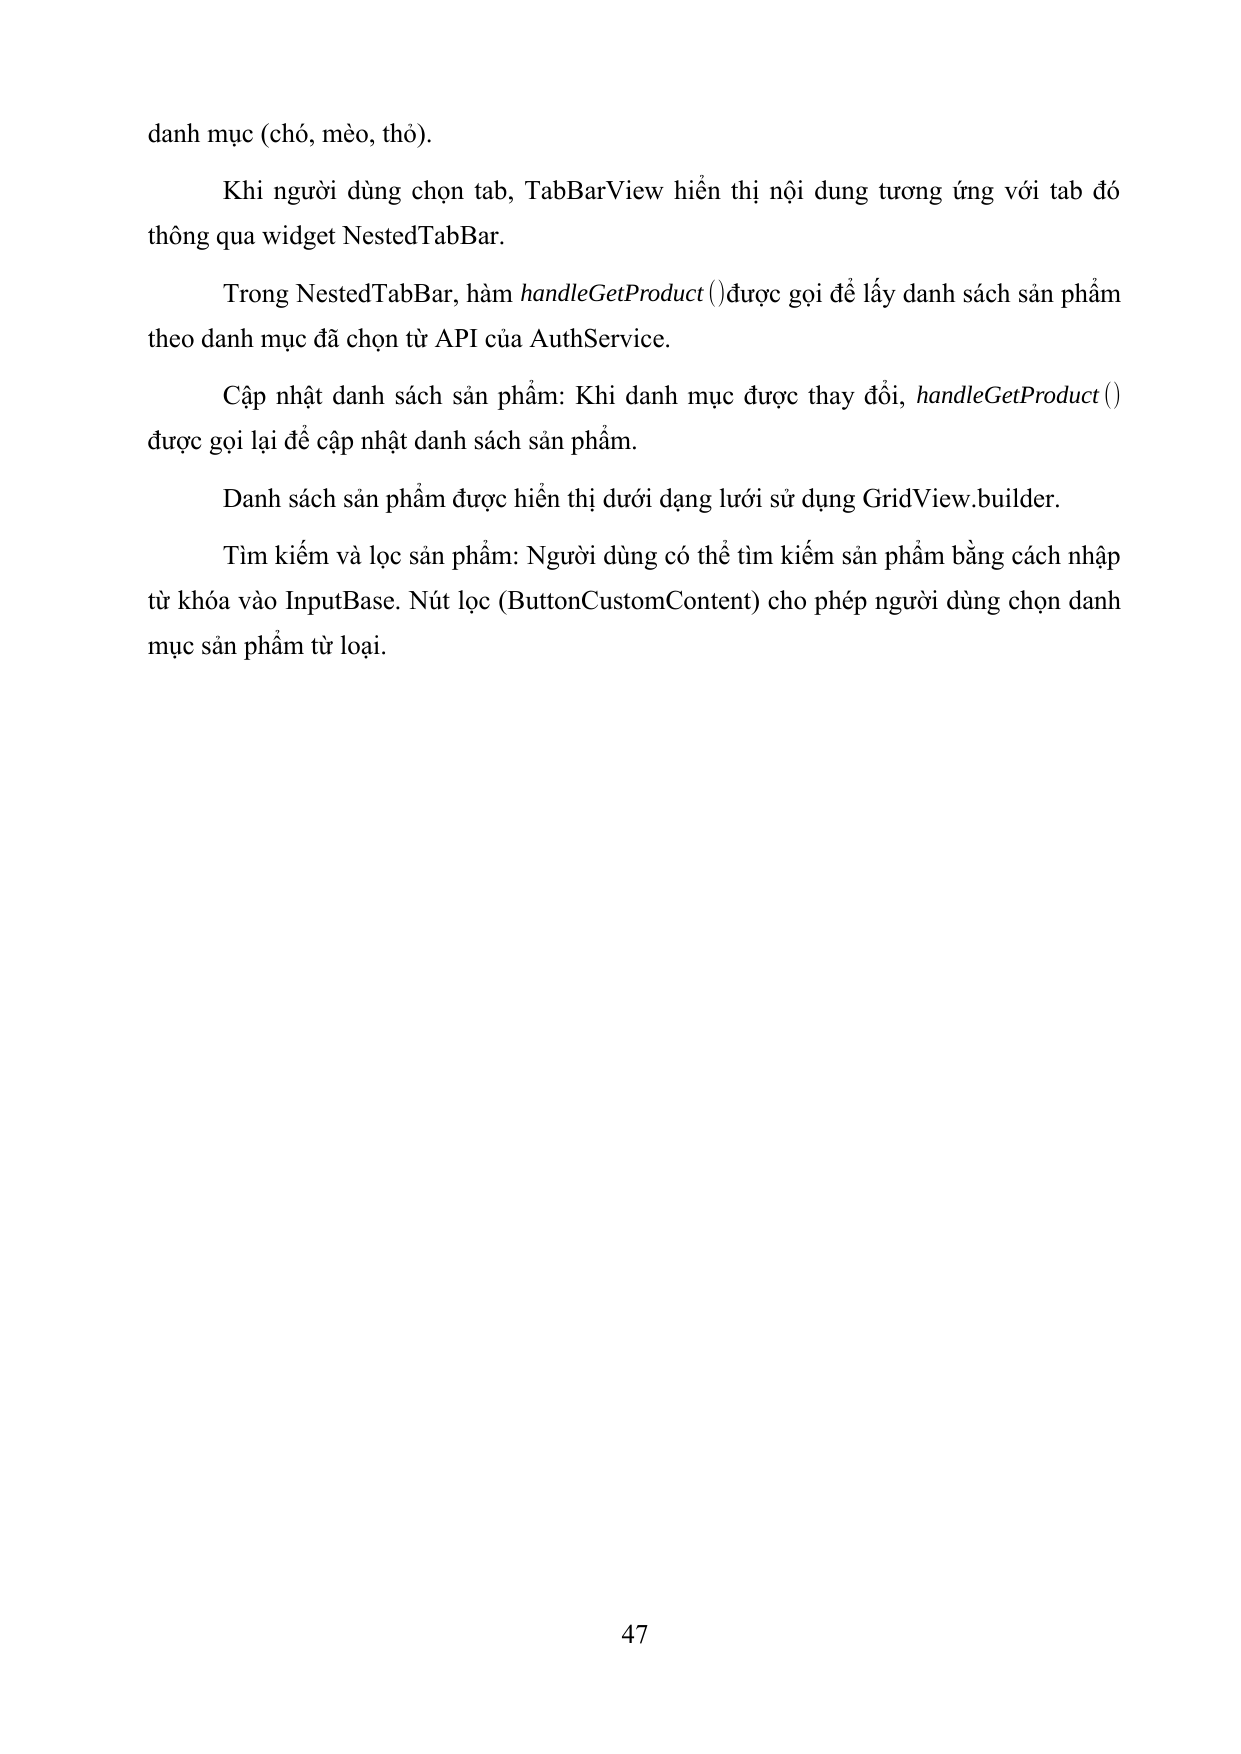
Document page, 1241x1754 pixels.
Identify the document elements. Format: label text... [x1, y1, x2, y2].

text Cập nhật danh sách sản phẩm: Khi danh mục được thay đổi, được gọi lại để cập nhật danh sách sản phẩm. [148, 381, 1122, 456]
text Danh sách sản phẩm được hiển thị dưới dạng lưới sử dụng GridView.builder. [148, 483, 1122, 513]
text Trong NestedTabBar, hàm được gọi để lấy danh sách sản phẩm theo danh mục đã chọn từ API của AuthService. [148, 278, 1122, 353]
text Khi người dùng chọn tab, TabBarView hiển thị nội dung tương ứng với tab đó thông qua widget NestedTabBar. [148, 176, 1122, 251]
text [148, 118, 1122, 148]
text Tìm kiếm và lọc sản phẩm: Người dùng có thể tìm kiếm sản phẩm bằng cách nhập từ khóa vào InputBase. Nút lọc (ButtonCustomContent) cho phép người dùng chọn danh mục sản phẩm từ loại. [148, 541, 1122, 661]
